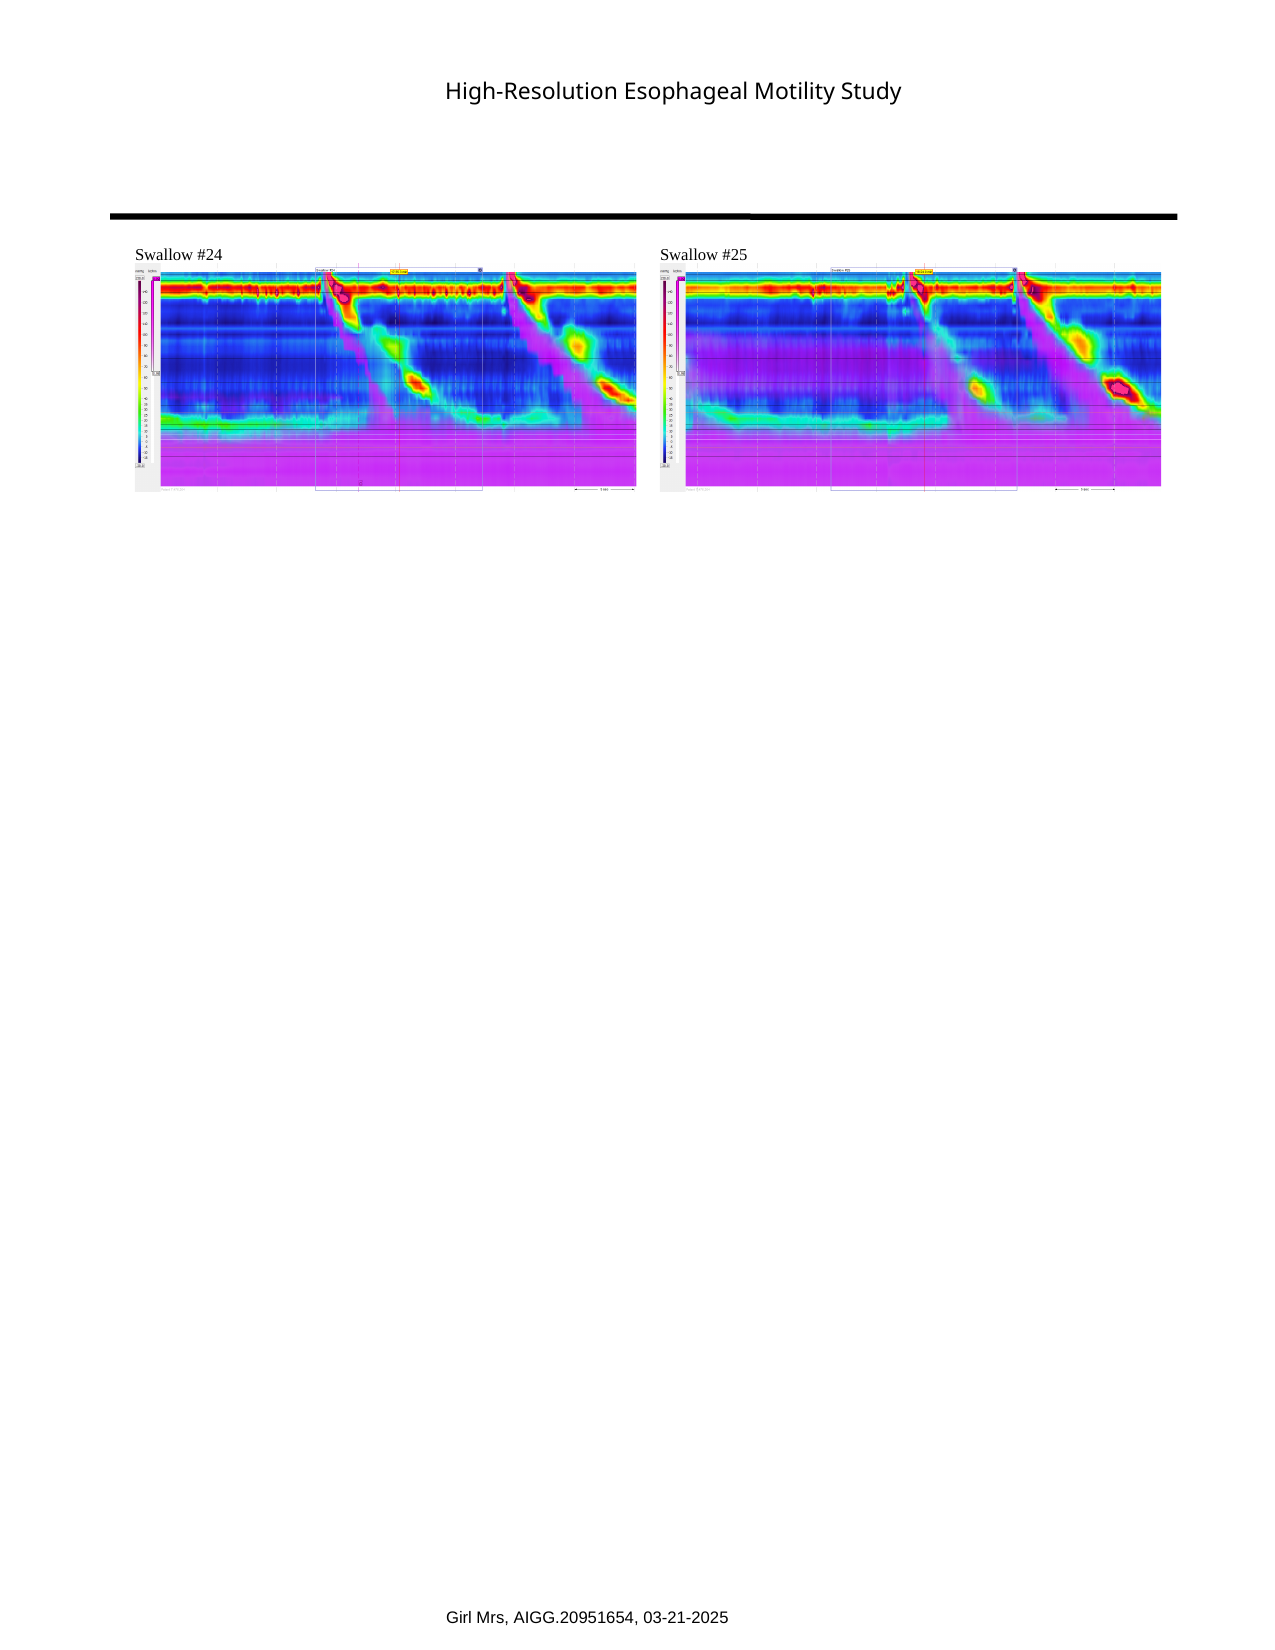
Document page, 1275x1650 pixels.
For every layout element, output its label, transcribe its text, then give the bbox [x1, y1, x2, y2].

table_cell Swallow #24 [124, 225, 649, 492]
picture [659, 263, 1162, 492]
table_cell Swallow #25 [649, 225, 1174, 492]
picture [134, 263, 637, 492]
